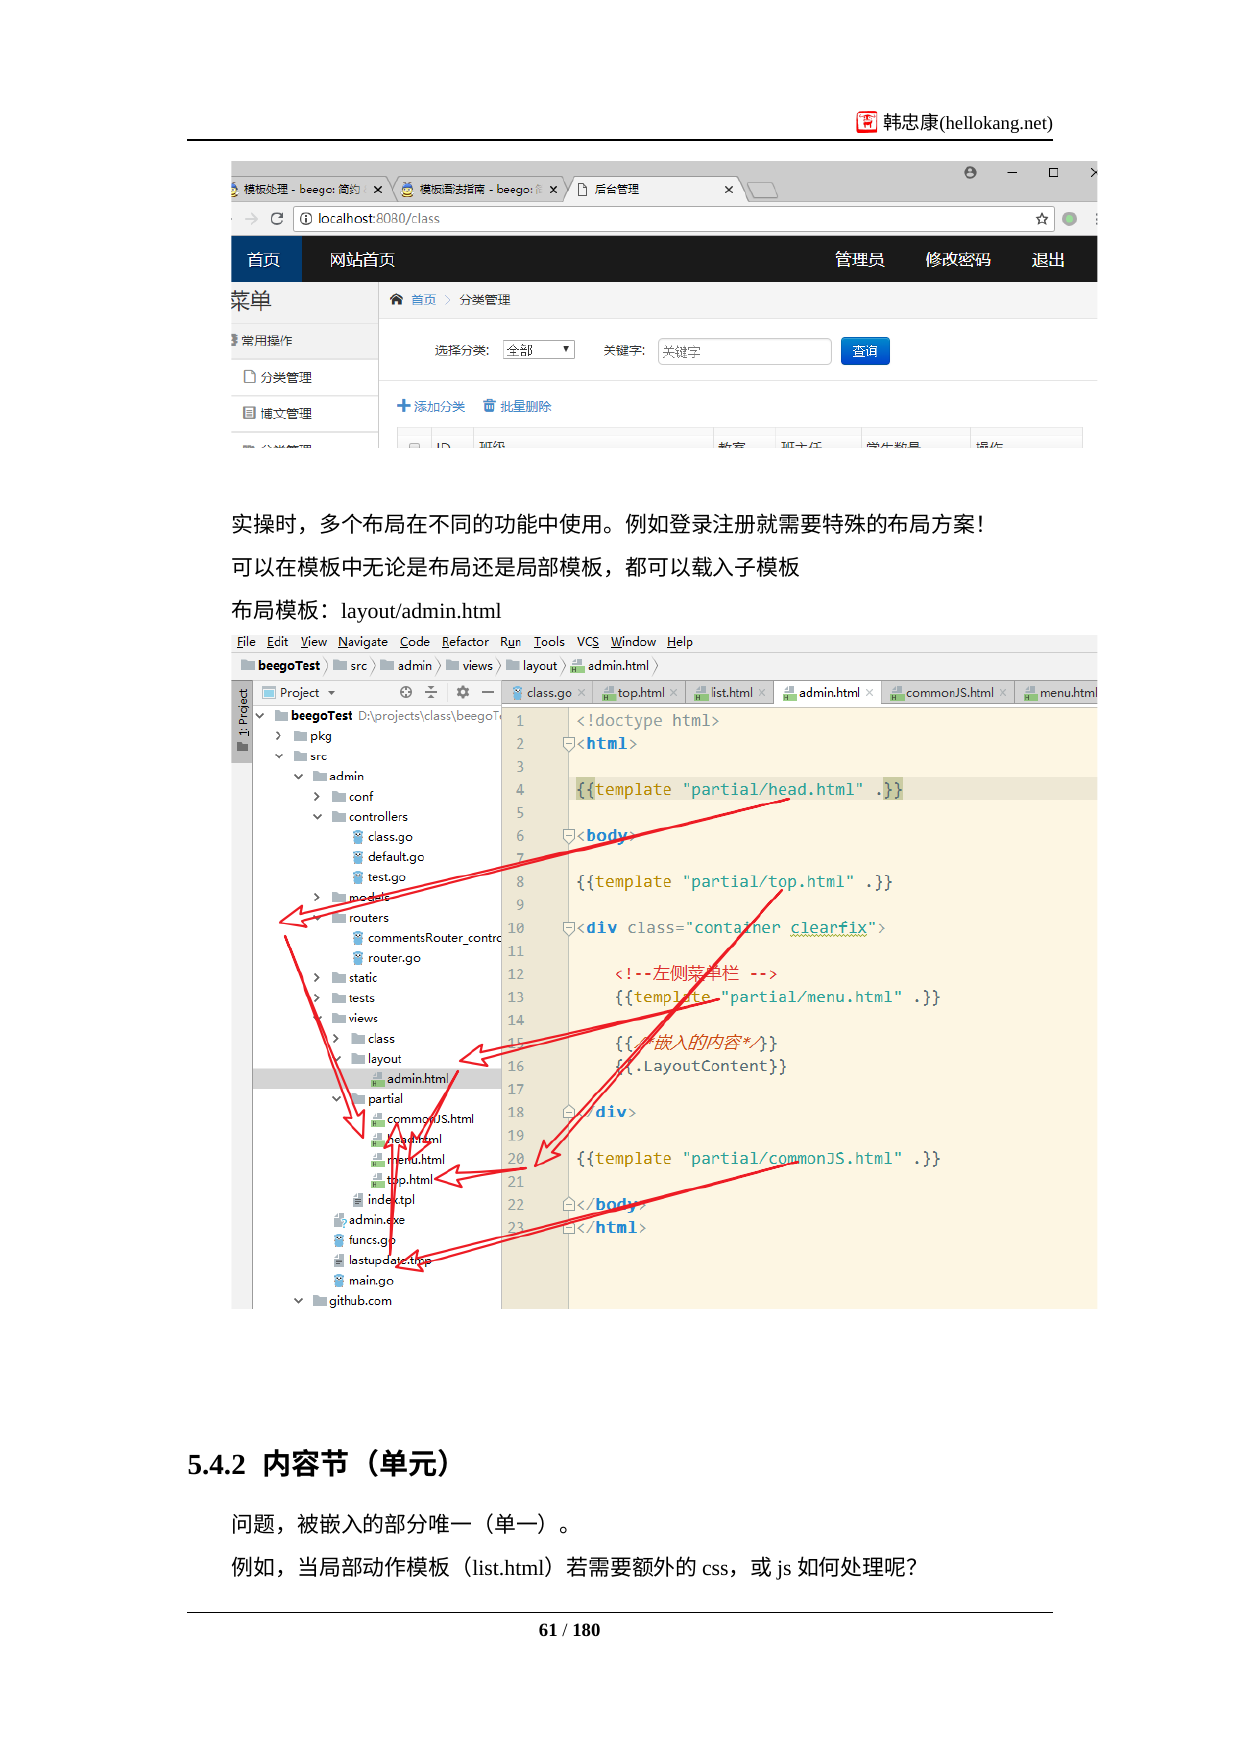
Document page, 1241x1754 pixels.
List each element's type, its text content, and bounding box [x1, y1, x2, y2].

text 实操时，多个布局在不同的功能中使用。例如登录注册就需要特殊的布局方案！ [187, 507, 1053, 539]
subtitle 内容节（单元） [187, 1429, 1053, 1494]
text 布局模板：layout/admin.html [187, 593, 1053, 625]
text 问题，被嵌入的部分唯一（单一）。 [187, 1507, 1053, 1539]
picture [231, 635, 1098, 1309]
text 例如，当局部动作模板（list.html）若需要额外的css，或js 如何处理呢？ [187, 1549, 1053, 1582]
picture [231, 161, 1098, 448]
text 可以在模板中无论是布局还是局部模板，都可以载入子模板 [187, 550, 1053, 582]
picture [856, 111, 878, 133]
